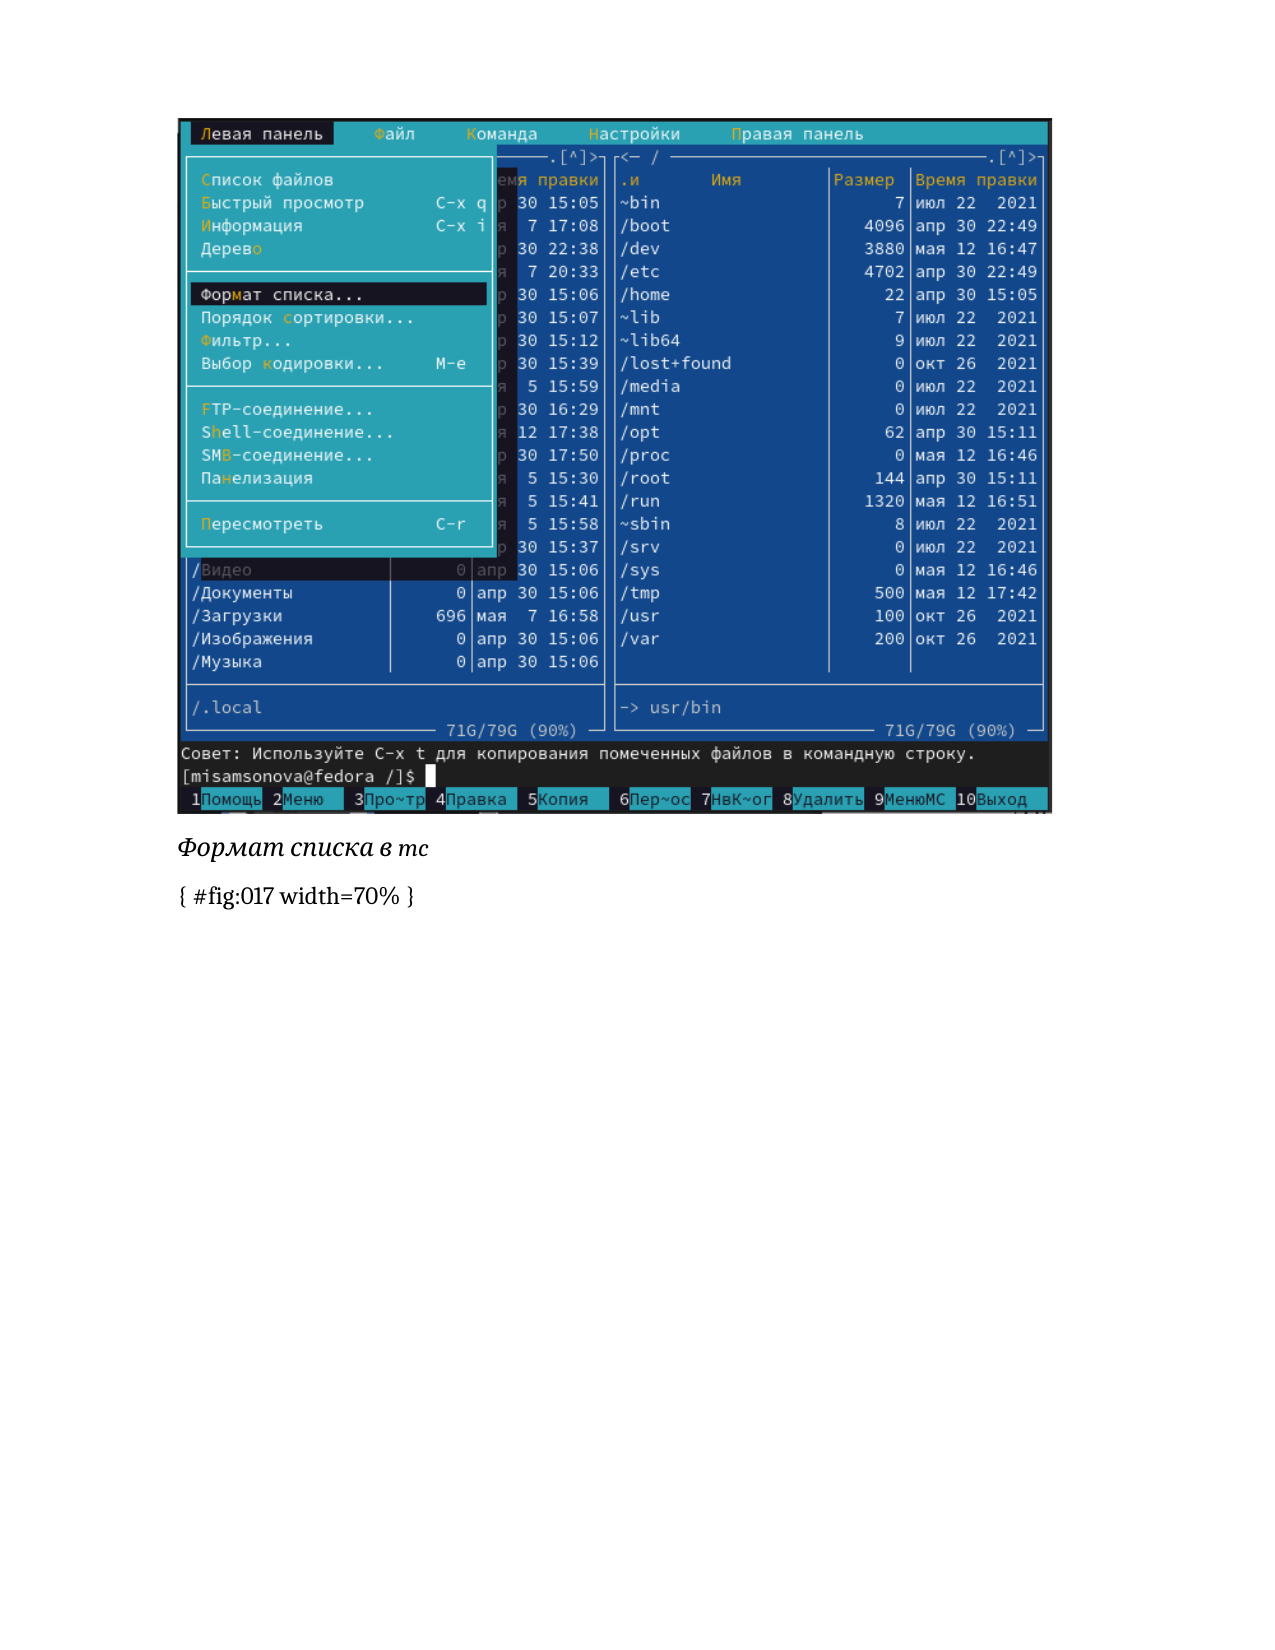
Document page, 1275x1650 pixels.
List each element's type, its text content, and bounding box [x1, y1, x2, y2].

text Формат списка в mc [177, 834, 1186, 863]
text { #fig:017 width=70% } [177, 882, 1186, 911]
picture [177, 118, 1053, 814]
